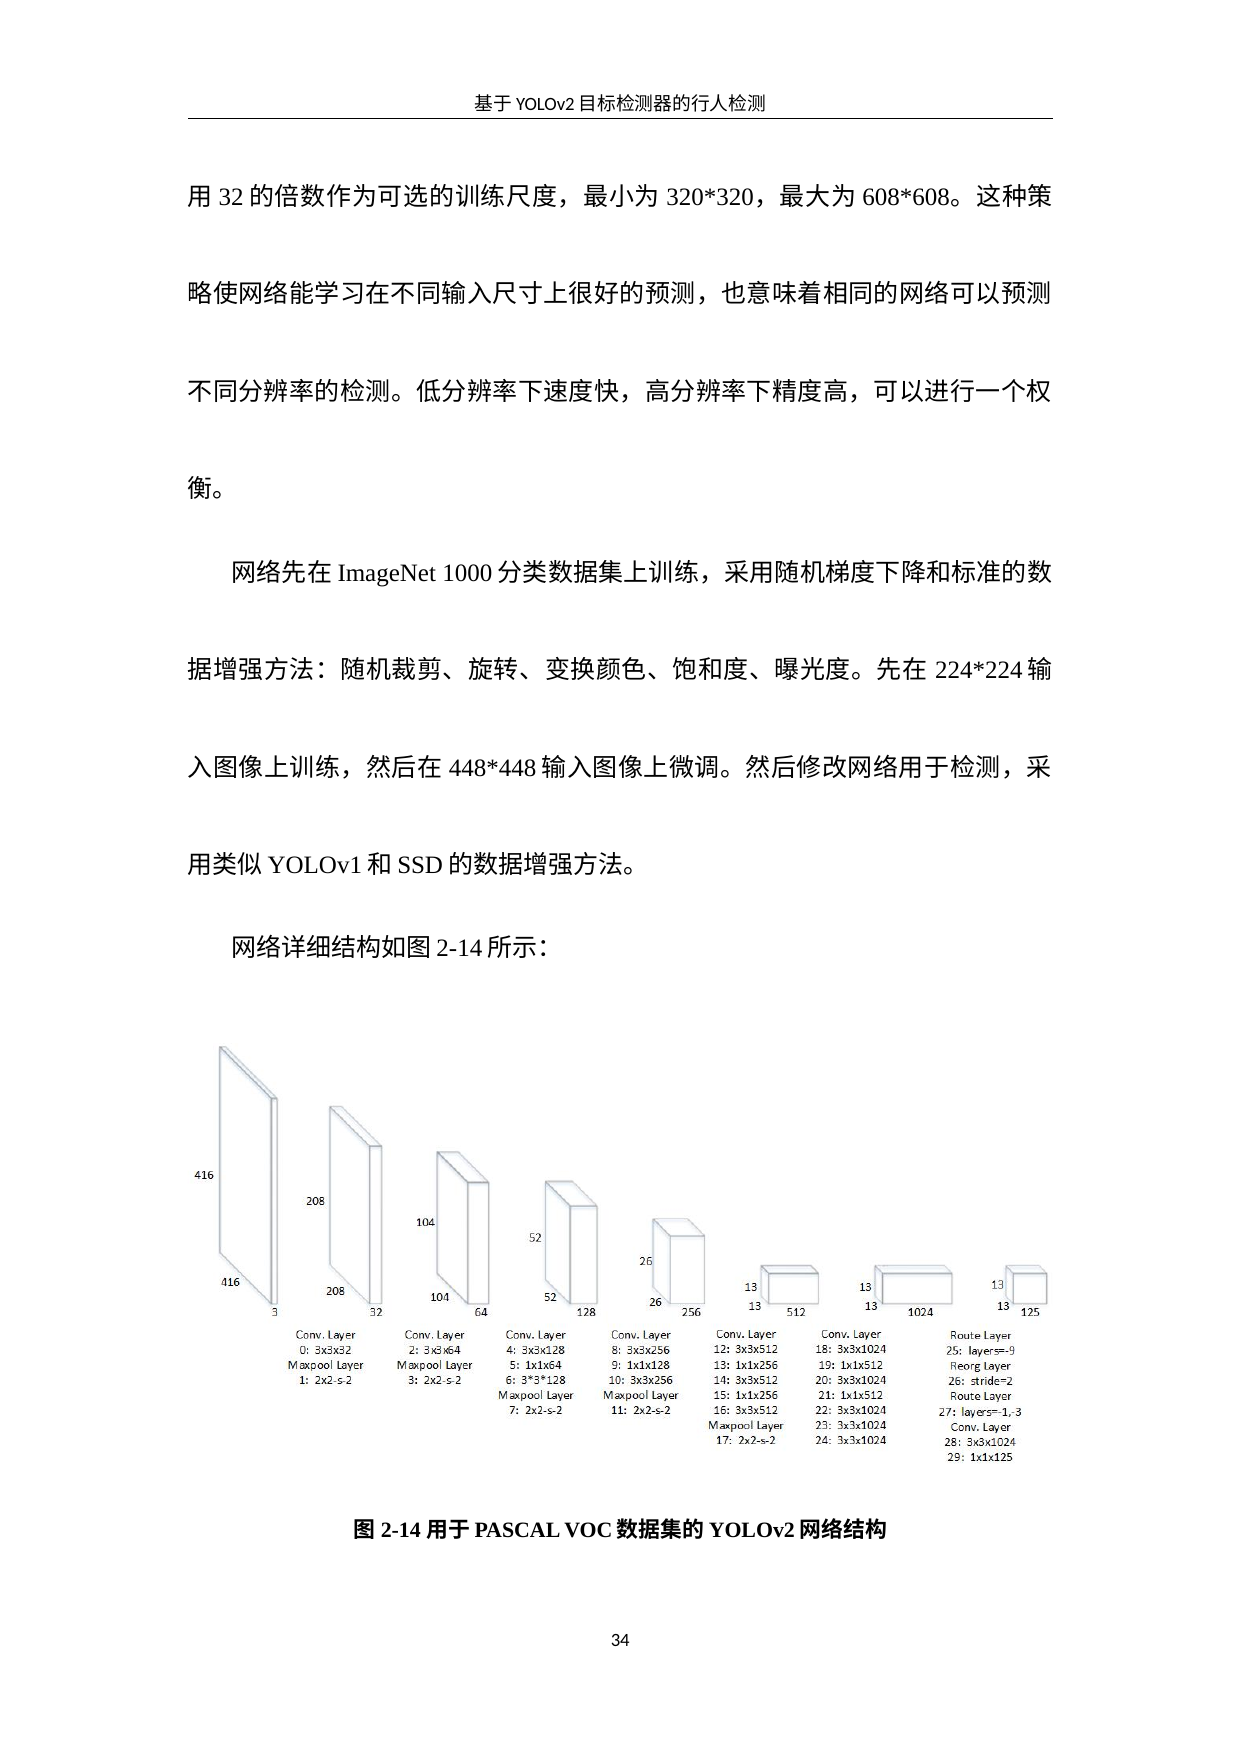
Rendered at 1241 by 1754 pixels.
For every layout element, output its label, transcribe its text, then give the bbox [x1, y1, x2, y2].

text 图 2-14 用于PASCAL VOC数据集的YOLOv2网络结构 [187, 1512, 1053, 1544]
picture [187, 1043, 1053, 1471]
text 网络先在ImageNet 1000分类数据集上训练，采用随机梯度下降和标准的数据增强方法：随机裁剪、旋转、变换颜色、饱和度、曝光度。先在224*224输入图像上训练，然后在448*448输入图像上微调。然后修改网络用于检测，采用类似YOLOv1和SSD的数据增强方法。 [187, 538, 1053, 895]
text 网络详细结构如图2-14所示： [187, 913, 1053, 978]
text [187, 162, 1053, 519]
